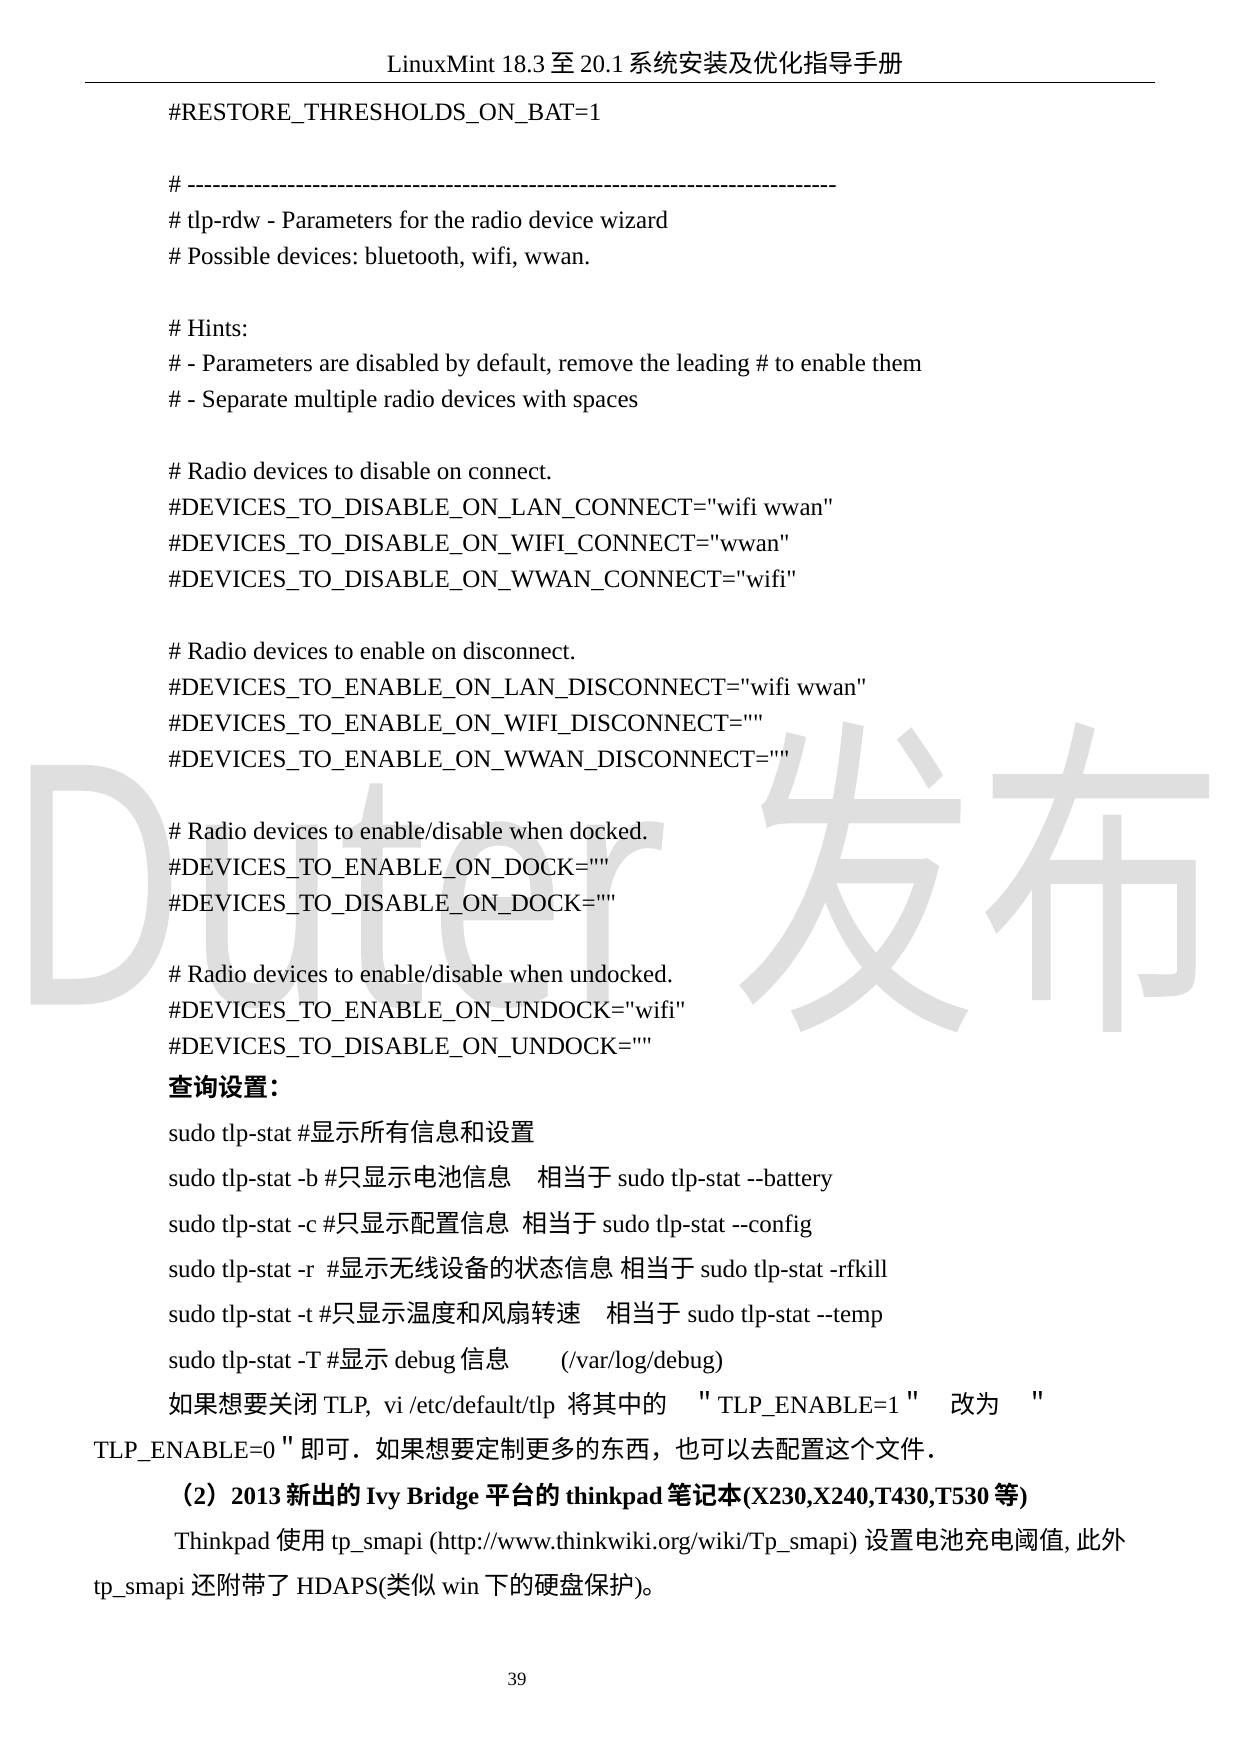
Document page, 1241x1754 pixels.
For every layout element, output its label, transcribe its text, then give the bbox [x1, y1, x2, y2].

text # Possible devices: bluetooth, wifi, wwan. [93, 241, 1147, 269]
text #DEVICES_TO_ENABLE_ON_WIFI_DISCONNECT="" [93, 708, 1147, 737]
text #RESTORE_THRESHOLDS_ON_BAT=1 [93, 97, 1147, 126]
text Thinkpad 使用tp_smapi (http://www.thinkwiki.org/wiki/Tp_smapi) 设置电池充电阈值, 此外tp_smapi 还附带了HDAPS(类似win下的硬盘保护)。 [93, 1520, 1147, 1602]
text # ------------------------------------------------------------------------------ [93, 169, 1147, 198]
text #DEVICES_TO_DISABLE_ON_DOCK="" [93, 888, 1147, 916]
text #DEVICES_TO_DISABLE_ON_WIFI_CONNECT="wwan" [93, 528, 1147, 557]
text sudo tlp-stat -T #显示debug信息 (/var/log/debug) [93, 1339, 1147, 1375]
text #DEVICES_TO_DISABLE_ON_LAN_CONNECT="wifi wwan" [93, 492, 1147, 521]
text 如果想要关闭TLP, vi /etc/default/tlp 将其中的 ＂TLP_ENABLE=1＂ 改为 ＂TLP_ENABLE=0＂即可．如果想要定制更多的东西，也可以去配置这个文件． [93, 1384, 1147, 1466]
text # Radio devices to enable on disconnect. [93, 636, 1147, 665]
text （2）2013新出的Ivy Bridge 平台的thinkpad笔记本(X230,X240,T430,T530等) [93, 1475, 1147, 1511]
text sudo tlp-stat -b #只显示电池信息 相当于 sudo tlp-stat --battery [93, 1158, 1147, 1194]
text # Radio devices to enable/disable when docked. [93, 816, 1147, 844]
text #DEVICES_TO_DISABLE_ON_WWAN_CONNECT="wifi" [93, 564, 1147, 593]
text sudo tlp-stat -c #只显示配置信息 相当于 sudo tlp-stat --config [93, 1203, 1147, 1239]
text sudo tlp-stat #显示所有信息和设置 [93, 1113, 1147, 1149]
text #DEVICES_TO_DISABLE_ON_UNDOCK="" [93, 1031, 1147, 1060]
text # Radio devices to disable on connect. [93, 456, 1147, 485]
text #DEVICES_TO_ENABLE_ON_DOCK="" [93, 852, 1147, 880]
text #DEVICES_TO_ENABLE_ON_LAN_DISCONNECT="wifi wwan" [93, 672, 1147, 701]
text #DEVICES_TO_ENABLE_ON_UNDOCK="wifi" [93, 995, 1147, 1024]
text # - Separate multiple radio devices with spaces [93, 384, 1147, 413]
text # Hints: [93, 313, 1147, 341]
text sudo tlp-stat -t #只显示温度和风扇转速 相当于 sudo tlp-stat --temp [93, 1294, 1147, 1330]
text # Radio devices to enable/disable when undocked. [93, 959, 1147, 988]
text 查询设置： [93, 1067, 1147, 1103]
text # - Parameters are disabled by default, remove the leading # to enable them [93, 348, 1147, 377]
text #DEVICES_TO_ENABLE_ON_WWAN_DISCONNECT="" [93, 744, 1147, 773]
text # tlp-rdw - Parameters for the radio device wizard [93, 205, 1147, 233]
text sudo tlp-stat -r #显示无线设备的状态信息 相当于 sudo tlp-stat -rfkill [93, 1248, 1147, 1285]
